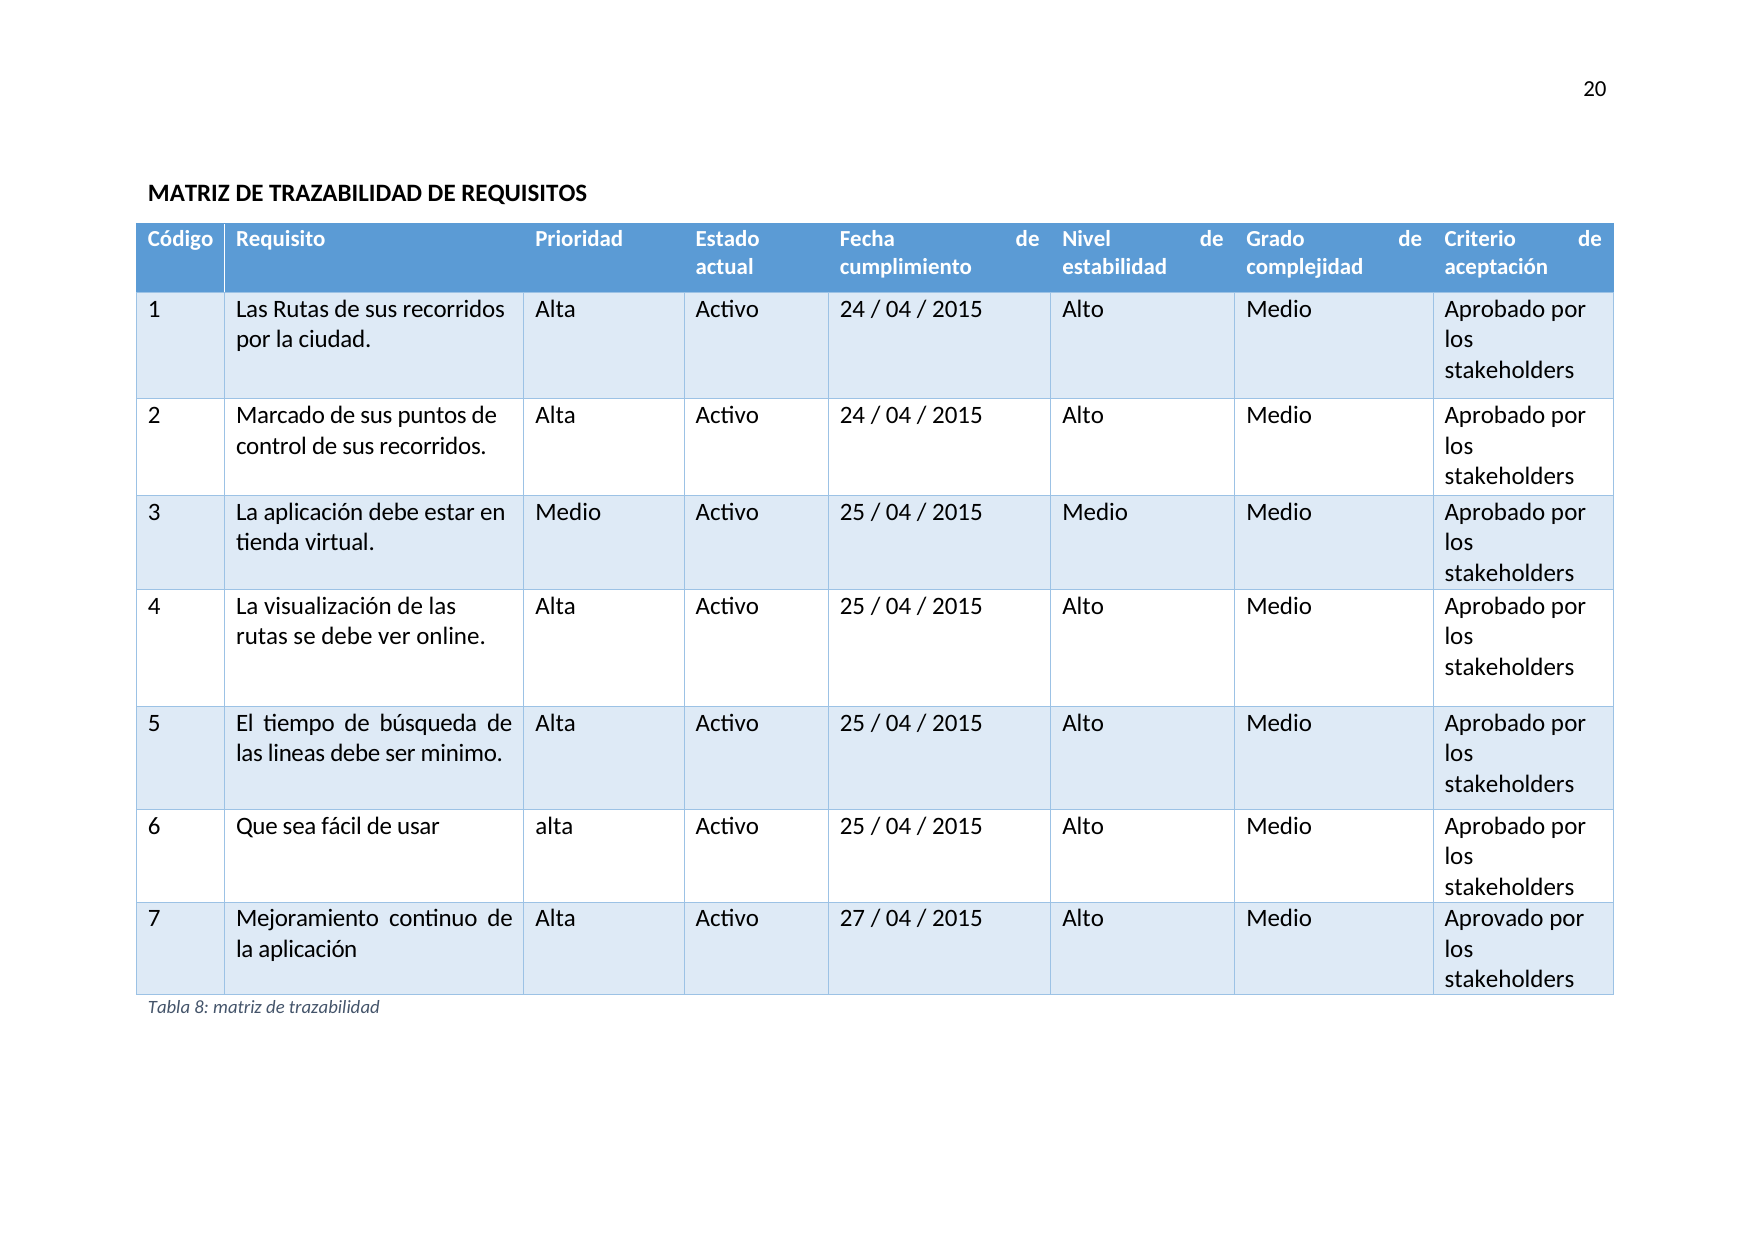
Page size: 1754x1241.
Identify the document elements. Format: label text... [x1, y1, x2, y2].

table_cell Alta [524, 903, 684, 994]
table_header Requisito [225, 224, 524, 292]
table_cell La visualización de las rutas se debe ver online. [225, 590, 523, 706]
table_cell Medio [1051, 496, 1234, 589]
table_cell Medio [1235, 496, 1433, 589]
table_cell Mejoramiento continuo de la aplicación [225, 903, 523, 994]
table_cell Alta [524, 707, 684, 809]
table_cell 24 / 04 / 2015 [829, 399, 1050, 494]
table_cell 3 [137, 496, 224, 589]
table_cell 25 / 04 / 2015 [829, 810, 1050, 902]
table_cell Aprobado por los stakeholders [1434, 707, 1613, 809]
table_cell Medio [524, 496, 684, 589]
table_cell Aprobado por los stakeholders [1434, 496, 1613, 589]
table_cell Aprovado por los stakeholders [1434, 903, 1613, 994]
table_cell Activo [685, 590, 828, 706]
table_cell 4 [137, 590, 224, 706]
table_cell La aplicación debe estar en tienda virtual. [225, 496, 523, 589]
table_cell 6 [137, 810, 224, 902]
table_cell Alto [1051, 903, 1234, 994]
table_header Prioridad [524, 224, 684, 292]
table_cell 25 / 04 / 2015 [829, 590, 1050, 706]
text Matriz de trazabilidad de requisitos [148, 177, 1606, 208]
table_cell Activo [685, 810, 828, 902]
table_cell Activo [685, 399, 828, 494]
table_cell 25 / 04 / 2015 [829, 707, 1050, 809]
table_cell 1 [137, 293, 224, 398]
table_header Fecha de cumplimiento [828, 224, 1051, 292]
table_cell Aprobado por los stakeholders [1434, 590, 1613, 706]
table_cell Alto [1051, 810, 1234, 902]
table_cell 25 / 04 / 2015 [829, 496, 1050, 589]
table_cell 24 / 04 / 2015 [829, 293, 1050, 398]
table_cell Medio [1235, 707, 1433, 809]
table_cell Alto [1051, 399, 1234, 494]
table_cell Alta [524, 399, 684, 494]
table_cell Activo [685, 903, 828, 994]
table_cell Medio [1235, 590, 1433, 706]
table_cell Activo [685, 293, 828, 398]
table_header Grado de complejidad [1235, 224, 1433, 292]
table_cell alta [524, 810, 684, 902]
table_header Código [137, 224, 224, 292]
table_cell Alto [1051, 590, 1234, 706]
table_cell 5 [137, 707, 224, 809]
table_header Criterio de aceptación [1433, 224, 1613, 292]
table_header Nivel de estabilidad [1051, 224, 1235, 292]
table_cell 27 / 04 / 2015 [829, 903, 1050, 994]
table_cell Medio [1235, 293, 1433, 398]
table_cell Aprobado por los stakeholders [1434, 293, 1613, 398]
table_cell Las Rutas de sus recorridos por la ciudad. [225, 293, 523, 398]
table_cell Que sea fácil de usar [225, 810, 523, 902]
table_header Estado actual [684, 224, 828, 292]
table_cell Activo [685, 707, 828, 809]
table_cell Alto [1051, 293, 1234, 398]
table_cell Medio [1235, 399, 1433, 494]
table_cell Alta [524, 293, 684, 398]
table_cell Alta [524, 590, 684, 706]
table_cell 7 [137, 903, 224, 994]
table_cell Alto [1051, 707, 1234, 809]
table_cell Aprobado por los stakeholders [1434, 810, 1613, 902]
table_cell 2 [137, 399, 224, 494]
table_cell Marcado de sus puntos de control de sus recorridos. [225, 399, 523, 494]
table_cell Activo [685, 496, 828, 589]
table_cell Medio [1235, 903, 1433, 994]
table_cell Aprobado por los stakeholders [1434, 399, 1613, 494]
text Tabla 8: matriz de trazabilidad [148, 995, 1606, 1018]
table_cell El tiempo de búsqueda de las lineas debe ser minimo. [225, 707, 523, 809]
table_cell Medio [1235, 810, 1433, 902]
